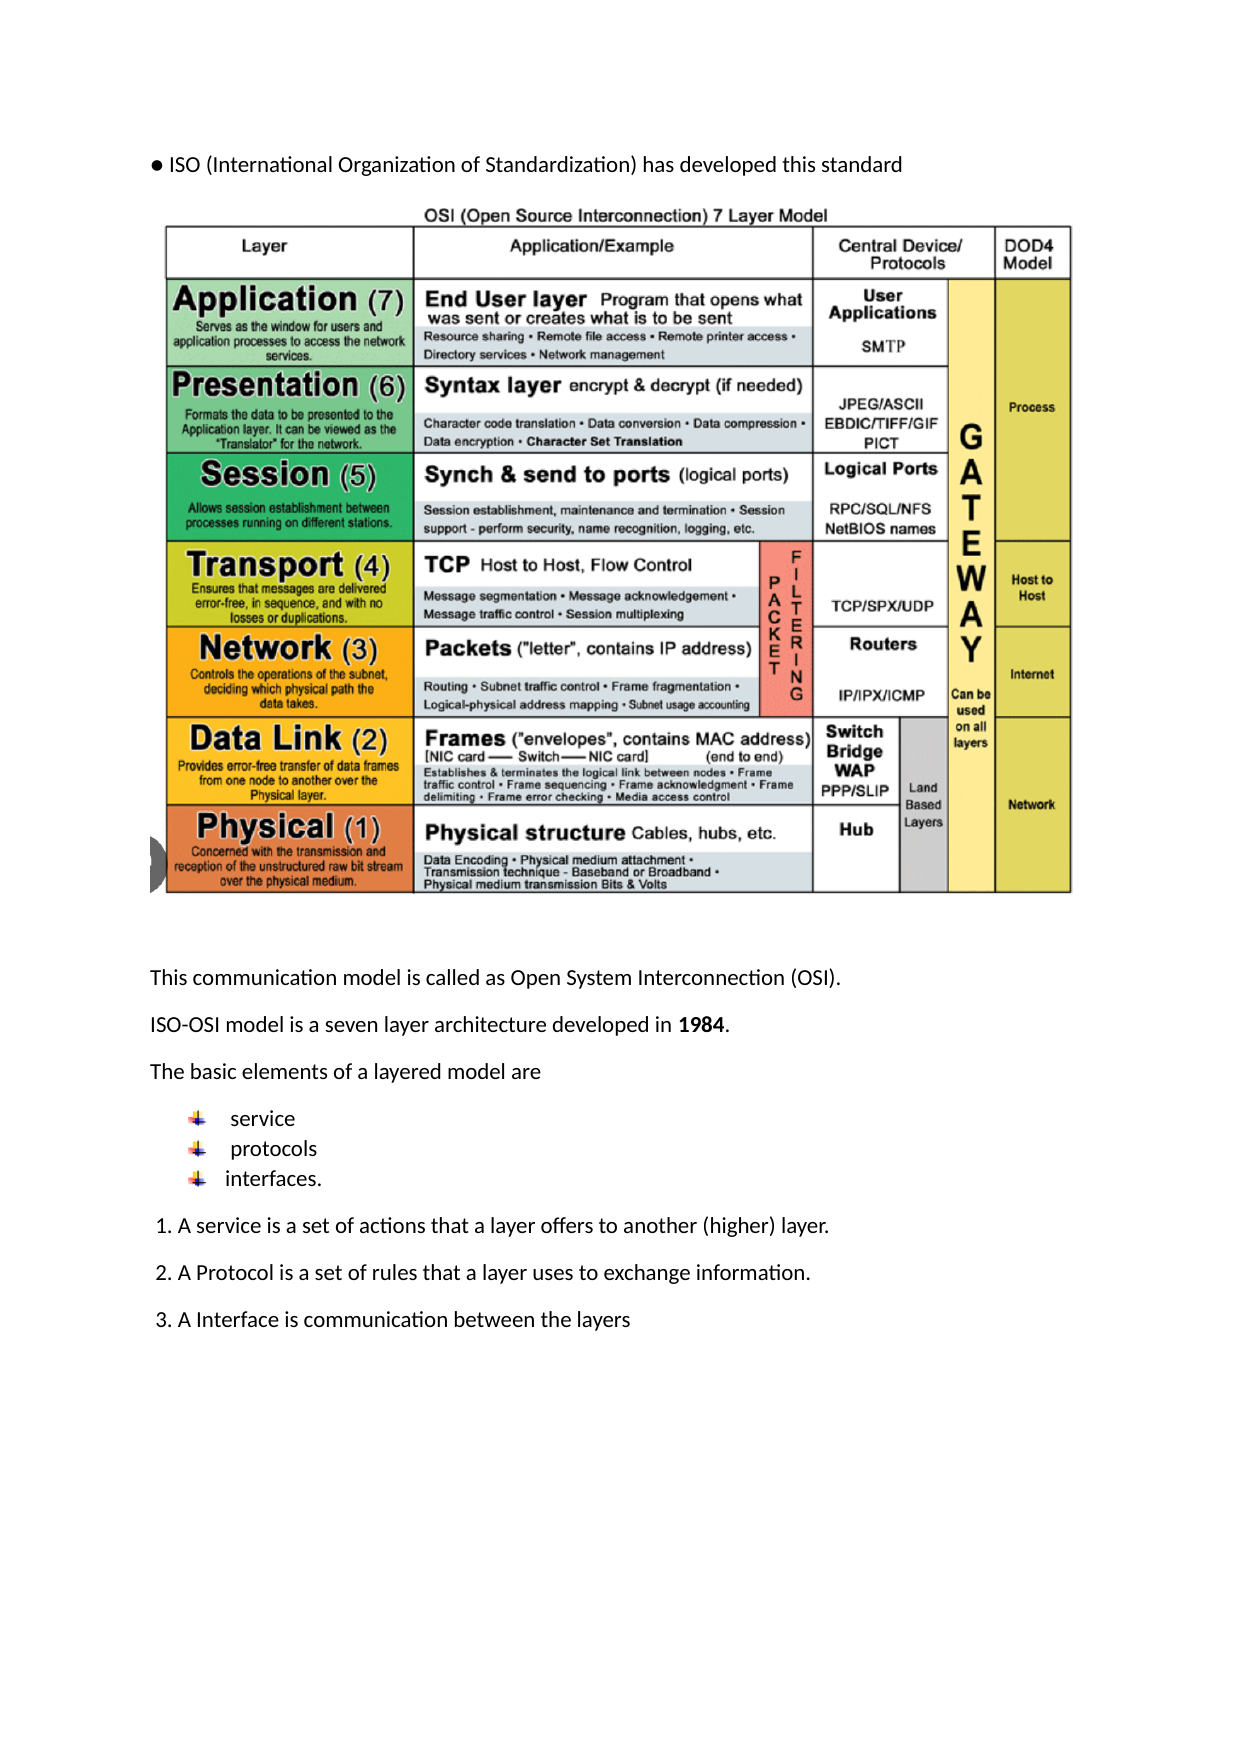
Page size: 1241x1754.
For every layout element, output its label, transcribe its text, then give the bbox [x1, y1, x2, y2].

list protocols [187, 1134, 1090, 1162]
list service [187, 1104, 1090, 1132]
picture [188, 1169, 206, 1187]
list interfaces. [187, 1164, 1090, 1192]
picture [150, 196, 1091, 898]
picture [188, 1139, 206, 1157]
text 1. A service is a set of actions that a layer offers to another (higher) layer. [150, 1211, 1090, 1239]
text This communication model is called as Open System Interconnection (OSI). [150, 963, 1090, 991]
text ISO-OSI model is a seven layer architecture developed in 1984. [150, 1010, 1090, 1038]
text 2. A Protocol is a set of rules that a layer uses to exchange information. [150, 1258, 1090, 1286]
text 3. A Interface is communication between the layers [150, 1305, 1090, 1333]
text ● ISO (International Organization of Standardization) has developed this standard [150, 150, 1090, 178]
text The basic elements of a layered model are [150, 1057, 1090, 1085]
picture [188, 1109, 206, 1126]
